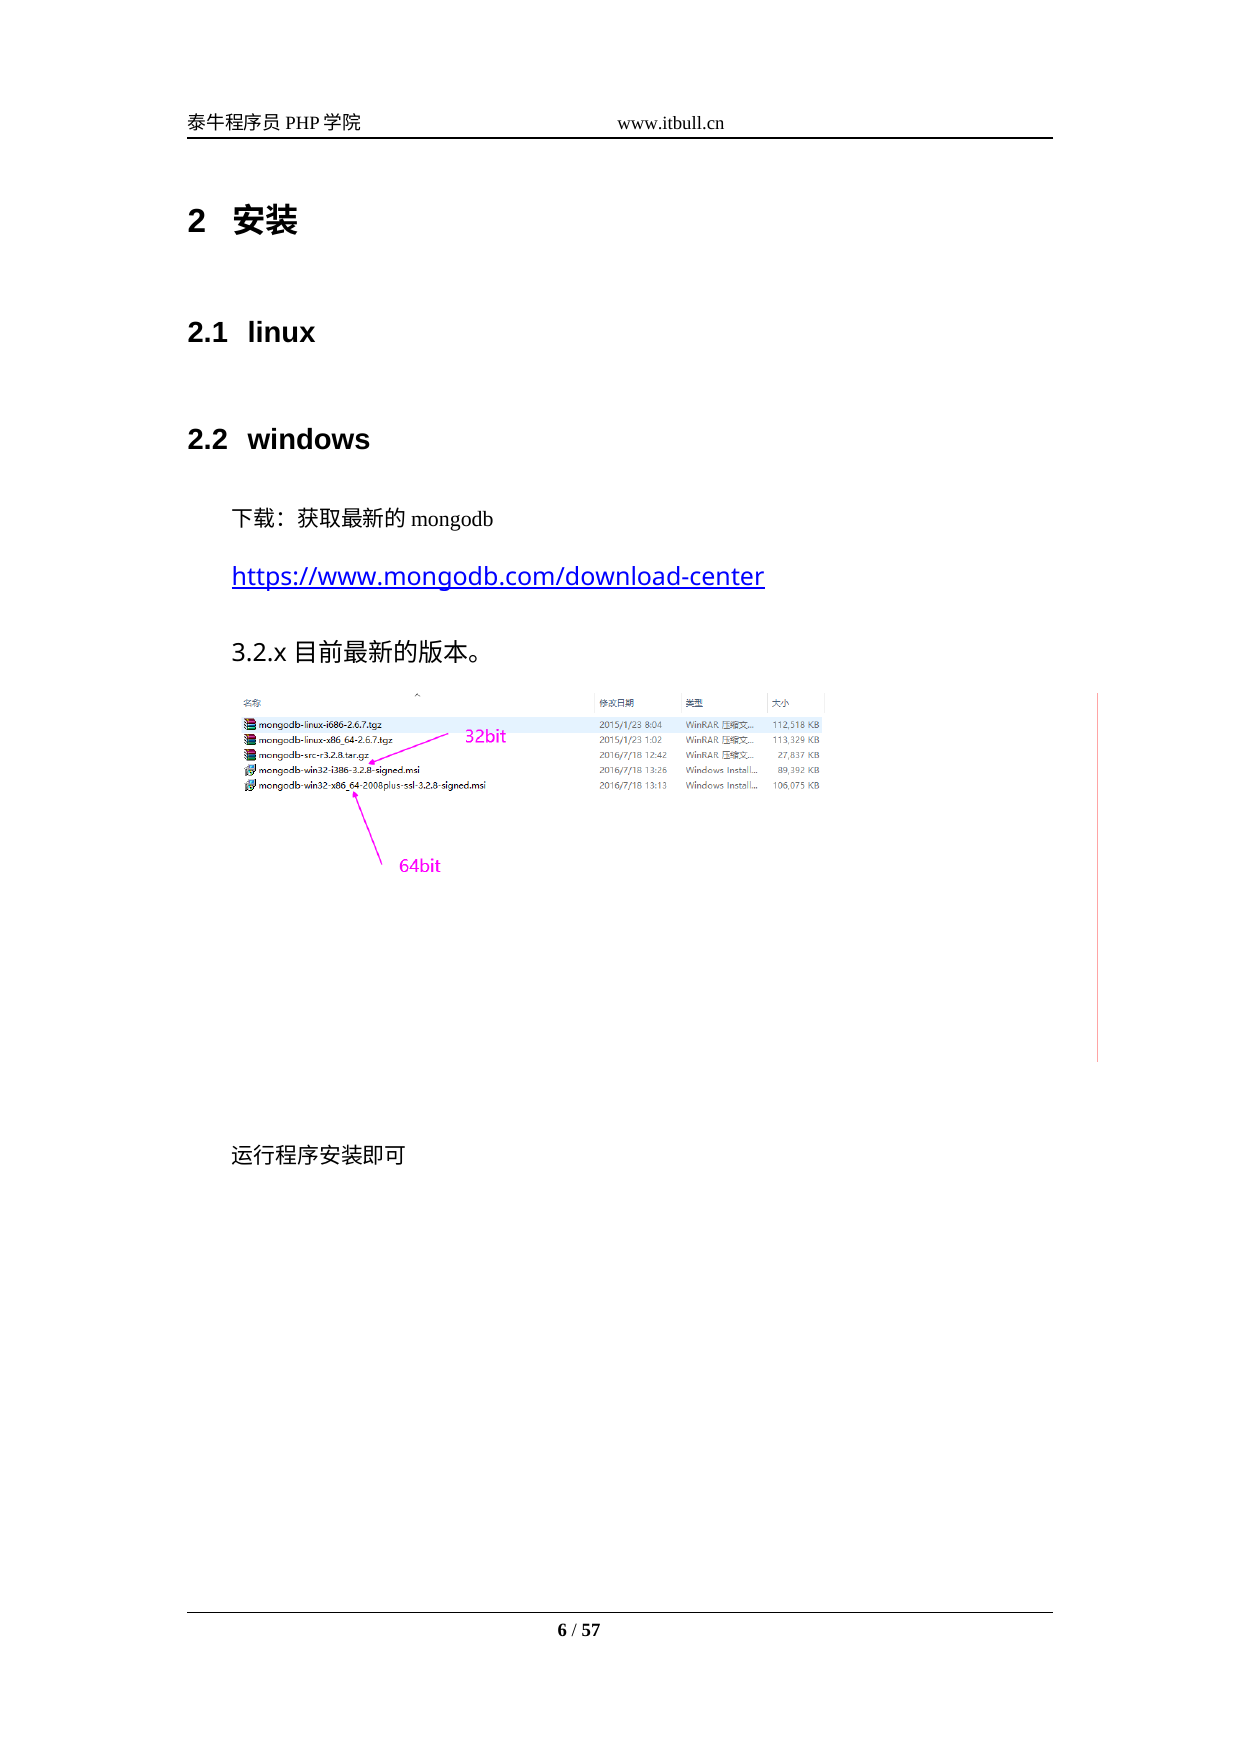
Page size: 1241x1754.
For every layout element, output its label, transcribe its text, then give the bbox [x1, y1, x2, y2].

picture [231, 693, 1098, 1062]
subtitle 安装 [187, 185, 1053, 250]
text 3.2.x 目前最新的版本。 [187, 618, 1053, 683]
subtitle linux [187, 299, 1053, 364]
text 运行程序安装即可 [187, 1137, 1053, 1170]
text 下载：获取最新的mongodb [187, 500, 1053, 533]
text https://www.mongodb.com/download-center [187, 543, 1053, 608]
subtitle windows [187, 406, 1053, 471]
